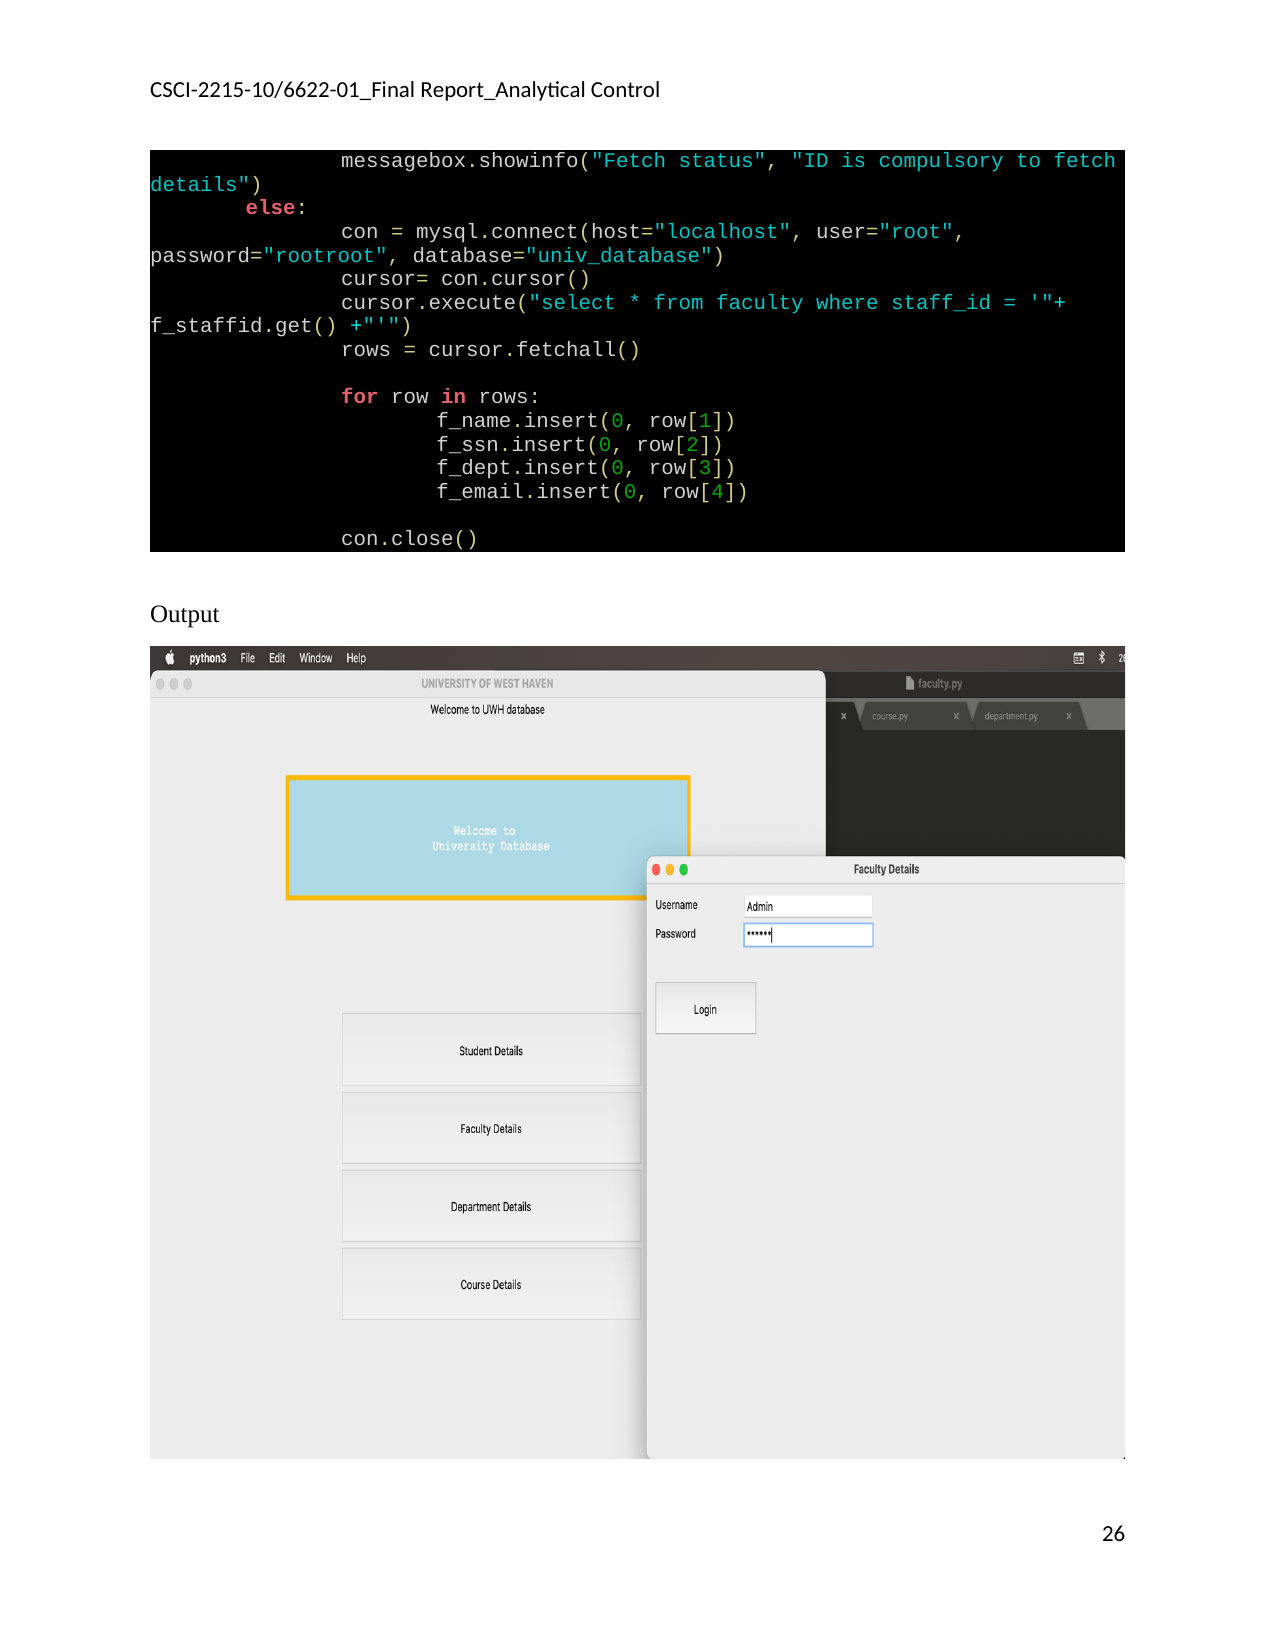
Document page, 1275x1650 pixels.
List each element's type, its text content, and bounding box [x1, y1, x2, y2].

text con.close() [150, 528, 1125, 552]
text f_name.insert(0, row[1]) [150, 410, 1125, 434]
text rows = cursor.fetchall() [150, 339, 1125, 363]
text cursor= con.cursor() [150, 268, 1125, 292]
text f_email.insert(0, row[4]) [150, 481, 1125, 505]
text messagebox.showinfo("Fetch status", "ID is compulsory to fetch details") [150, 150, 1125, 197]
text else: [150, 197, 1125, 221]
text f_dept.insert(0, row[3]) [150, 457, 1125, 481]
text f_ssn.insert(0, row[2]) [150, 434, 1125, 457]
text cursor.execute("select * from faculty where staff_id = '"+ f_staffid.get() +"'") [150, 292, 1125, 339]
picture [150, 646, 1125, 1459]
text con = mysql.connect(host="localhost", user="root", password="rootroot", database="univ_database") [150, 221, 1125, 268]
text for row in rows: [150, 386, 1125, 410]
text Output [150, 599, 1125, 628]
